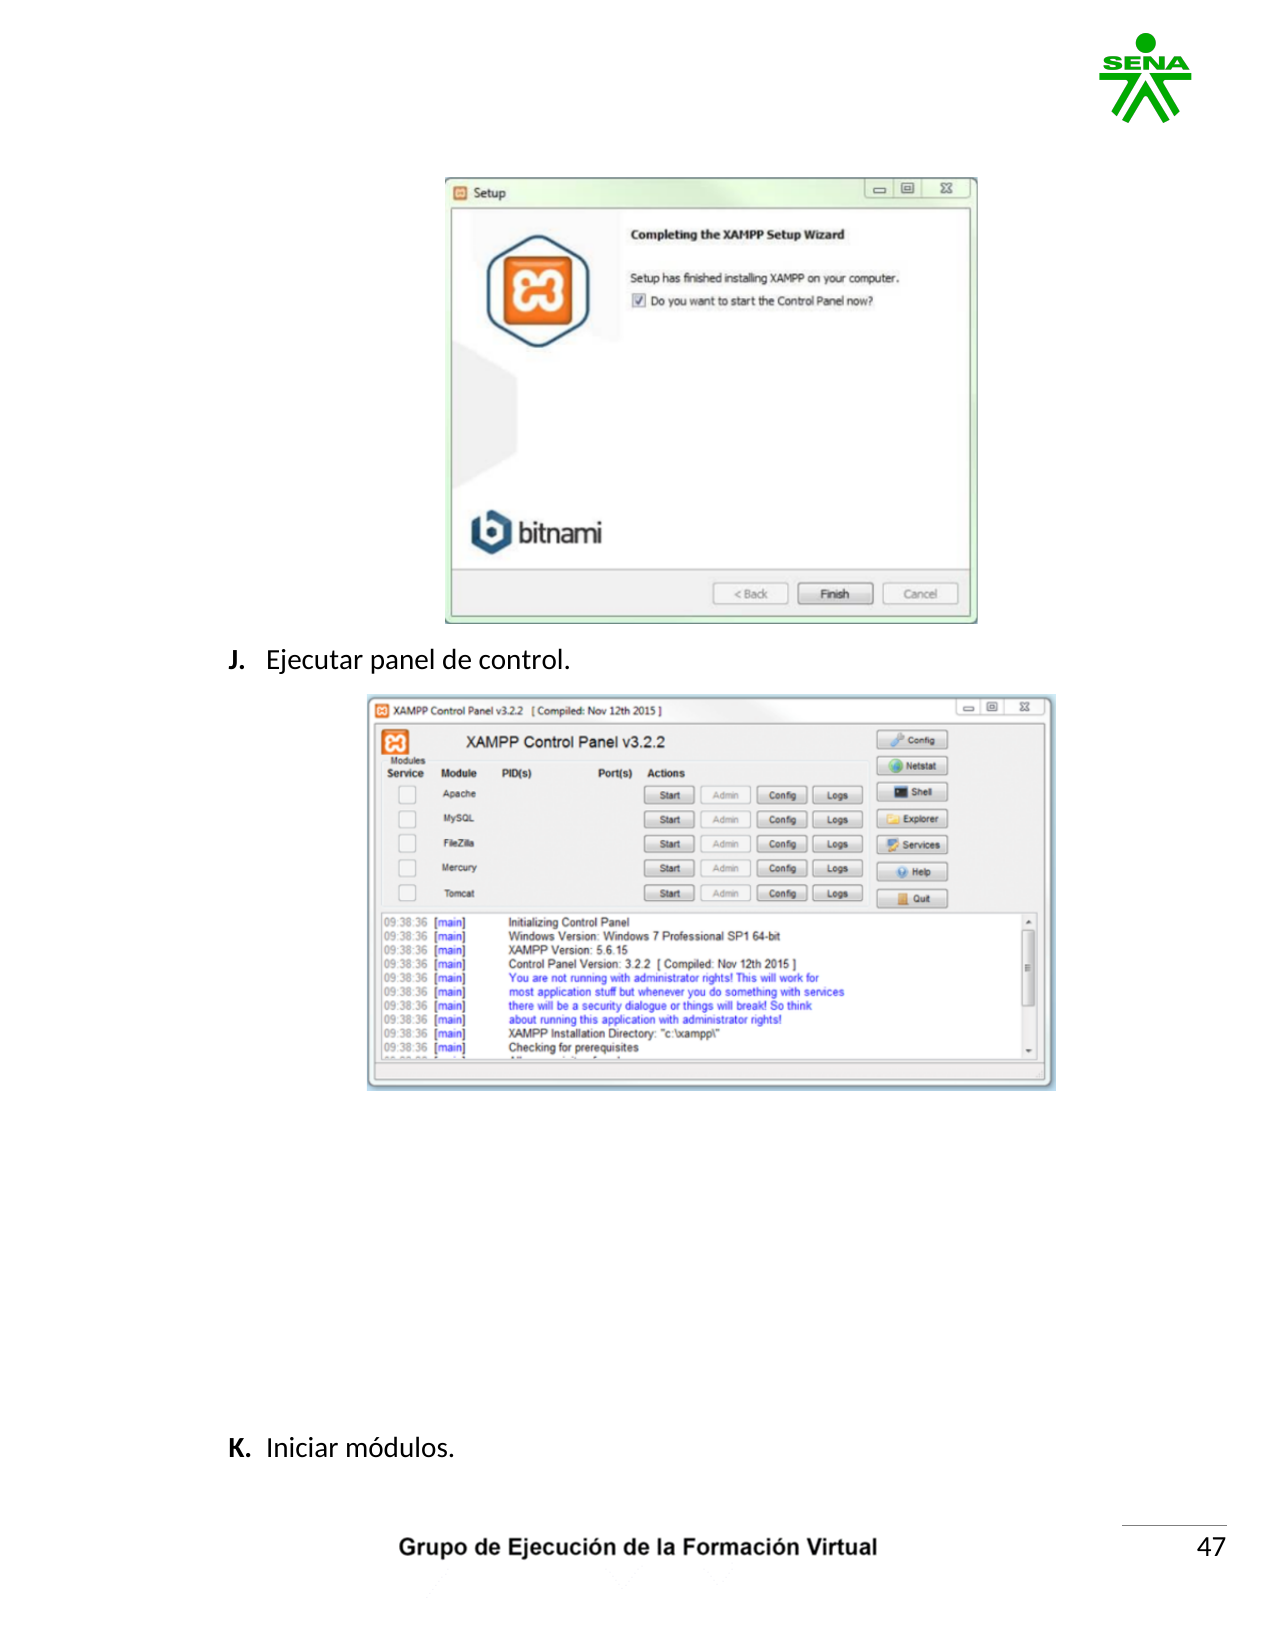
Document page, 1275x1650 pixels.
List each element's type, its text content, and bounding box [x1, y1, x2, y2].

picture [1099, 33, 1192, 123]
picture [445, 177, 978, 624]
picture [366, 694, 1056, 1091]
picture [0, 1486, 1275, 1598]
list Ejecutar panel de control. [228, 641, 1157, 677]
list Iniciar módulos. [228, 1429, 1157, 1465]
